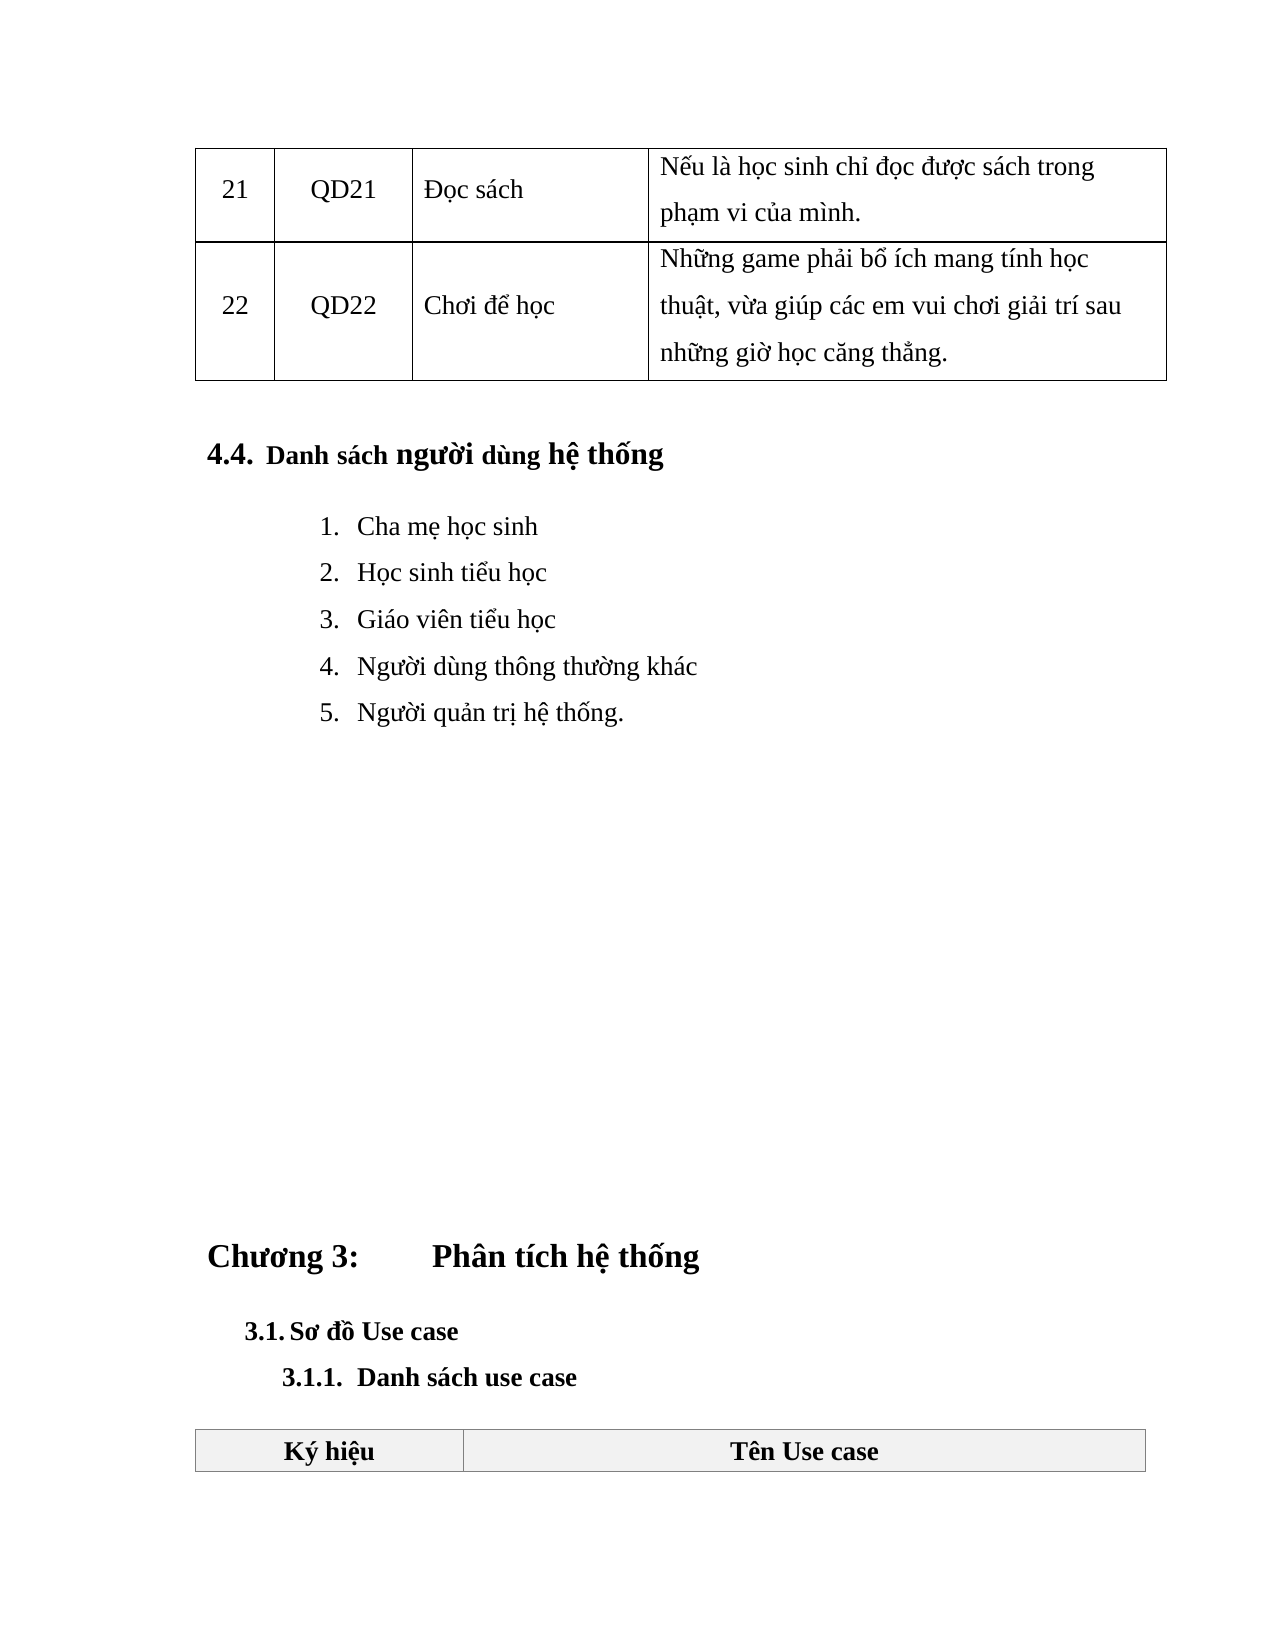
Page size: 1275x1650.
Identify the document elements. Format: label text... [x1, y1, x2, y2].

table_header Ký hiệu [196, 1430, 463, 1471]
table_cell Đọc sách [413, 149, 648, 241]
table_cell 21 [196, 149, 274, 241]
table_cell QD21 [275, 149, 412, 241]
list Người dùng thông thường khác [319, 650, 1157, 681]
table_cell Những game phải bổ ích mang tính học thuật, vừa giúp các em vui chơi giải trí sau những giờ học căng thẳng. [649, 243, 1166, 380]
table_header Tên Use case [464, 1430, 1145, 1471]
list Cha mẹ học sinh [319, 510, 1157, 541]
table_cell 22 [196, 243, 274, 380]
list Danh sách use case [282, 1361, 1157, 1392]
text Chương 3: Phân tích hệ thống [207, 1236, 1157, 1275]
list Giáo viên tiểu học [319, 603, 1157, 634]
table_cell QD22 [275, 243, 412, 380]
list Người quản trị hệ thống. [319, 696, 1157, 727]
list Học sinh tiểu học [319, 556, 1157, 587]
table_cell Nếu là học sinh chỉ đọc được sách trong phạm vi của mình. [649, 149, 1166, 241]
list Danh sách người dùng hệ thống [207, 435, 1157, 471]
list Sơ đồ Use case [244, 1315, 1157, 1346]
table_cell Chơi để học [413, 243, 648, 380]
